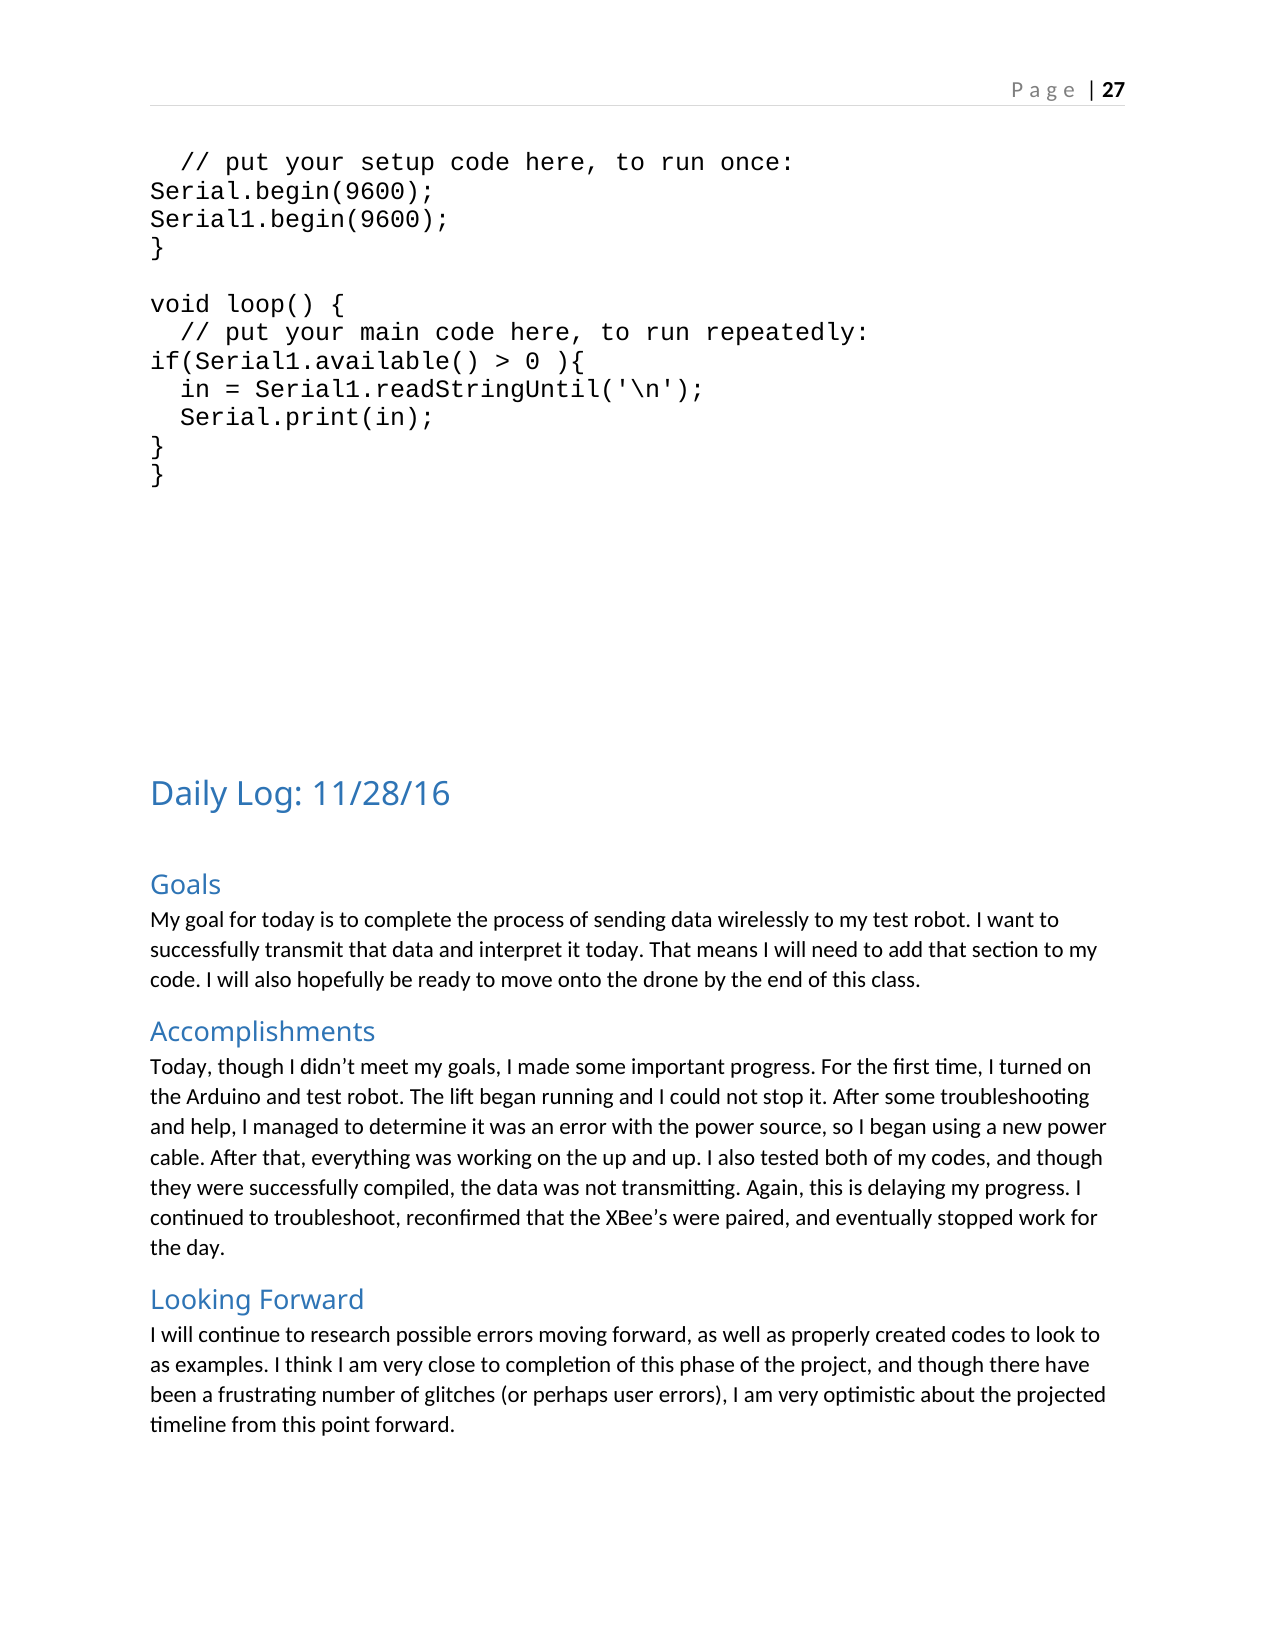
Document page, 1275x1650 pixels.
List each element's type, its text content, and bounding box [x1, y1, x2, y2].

subtitle Daily Log: 11/28/16 [150, 769, 1125, 815]
text void loop() { [150, 292, 1125, 320]
text } [150, 462, 1125, 490]
text Today, though I didn’t meet my goals, I made some important progress. For the first time, I turned on the Arduino and test robot. The lift began running and I could not stop it. After some troubleshooting and help, I managed to determine it was an error with the power source, so I began using a new power cable. After that, everything was working on the up and up. I also tested both of my codes, and though they were successfully compiled, the data was not transmitting. Again, this is delaying my progress. I continued to troubleshoot, reconfirmed that the XBee’s were paired, and eventually stopped work for the day. [150, 1052, 1125, 1261]
subtitle Goals [150, 865, 1125, 902]
subtitle Accomplishments [150, 1012, 1125, 1049]
text I will continue to research possible errors moving forward, as well as properly created codes to look to as examples. I think I am very close to completion of this phase of the project, and though there have been a frustrating number of glitches (or perhaps user errors), I am very optimistic about the projected timeline from this point forward. [150, 1320, 1125, 1439]
text Serial1.begin(9600); [150, 207, 1125, 235]
text } [150, 235, 1125, 263]
text Serial.print(in); [150, 405, 1125, 433]
text if(Serial1.available() > 0 ){ [150, 348, 1125, 377]
text // put your setup code here, to run once: [150, 150, 1125, 178]
text in = Serial1.readStringUntil('\n'); [150, 377, 1125, 405]
text } [150, 433, 1125, 462]
text // put your main code here, to run repeatedly: [150, 320, 1125, 348]
text My goal for today is to complete the process of sending data wirelessly to my test robot. I want to successfully transmit that data and interpret it today. That means I will need to add that section to my code. I will also hopefully be ready to move onto the drone by the end of this class. [150, 905, 1125, 993]
subtitle Looking Forward [150, 1280, 1125, 1317]
text Serial.begin(9600); [150, 178, 1125, 207]
